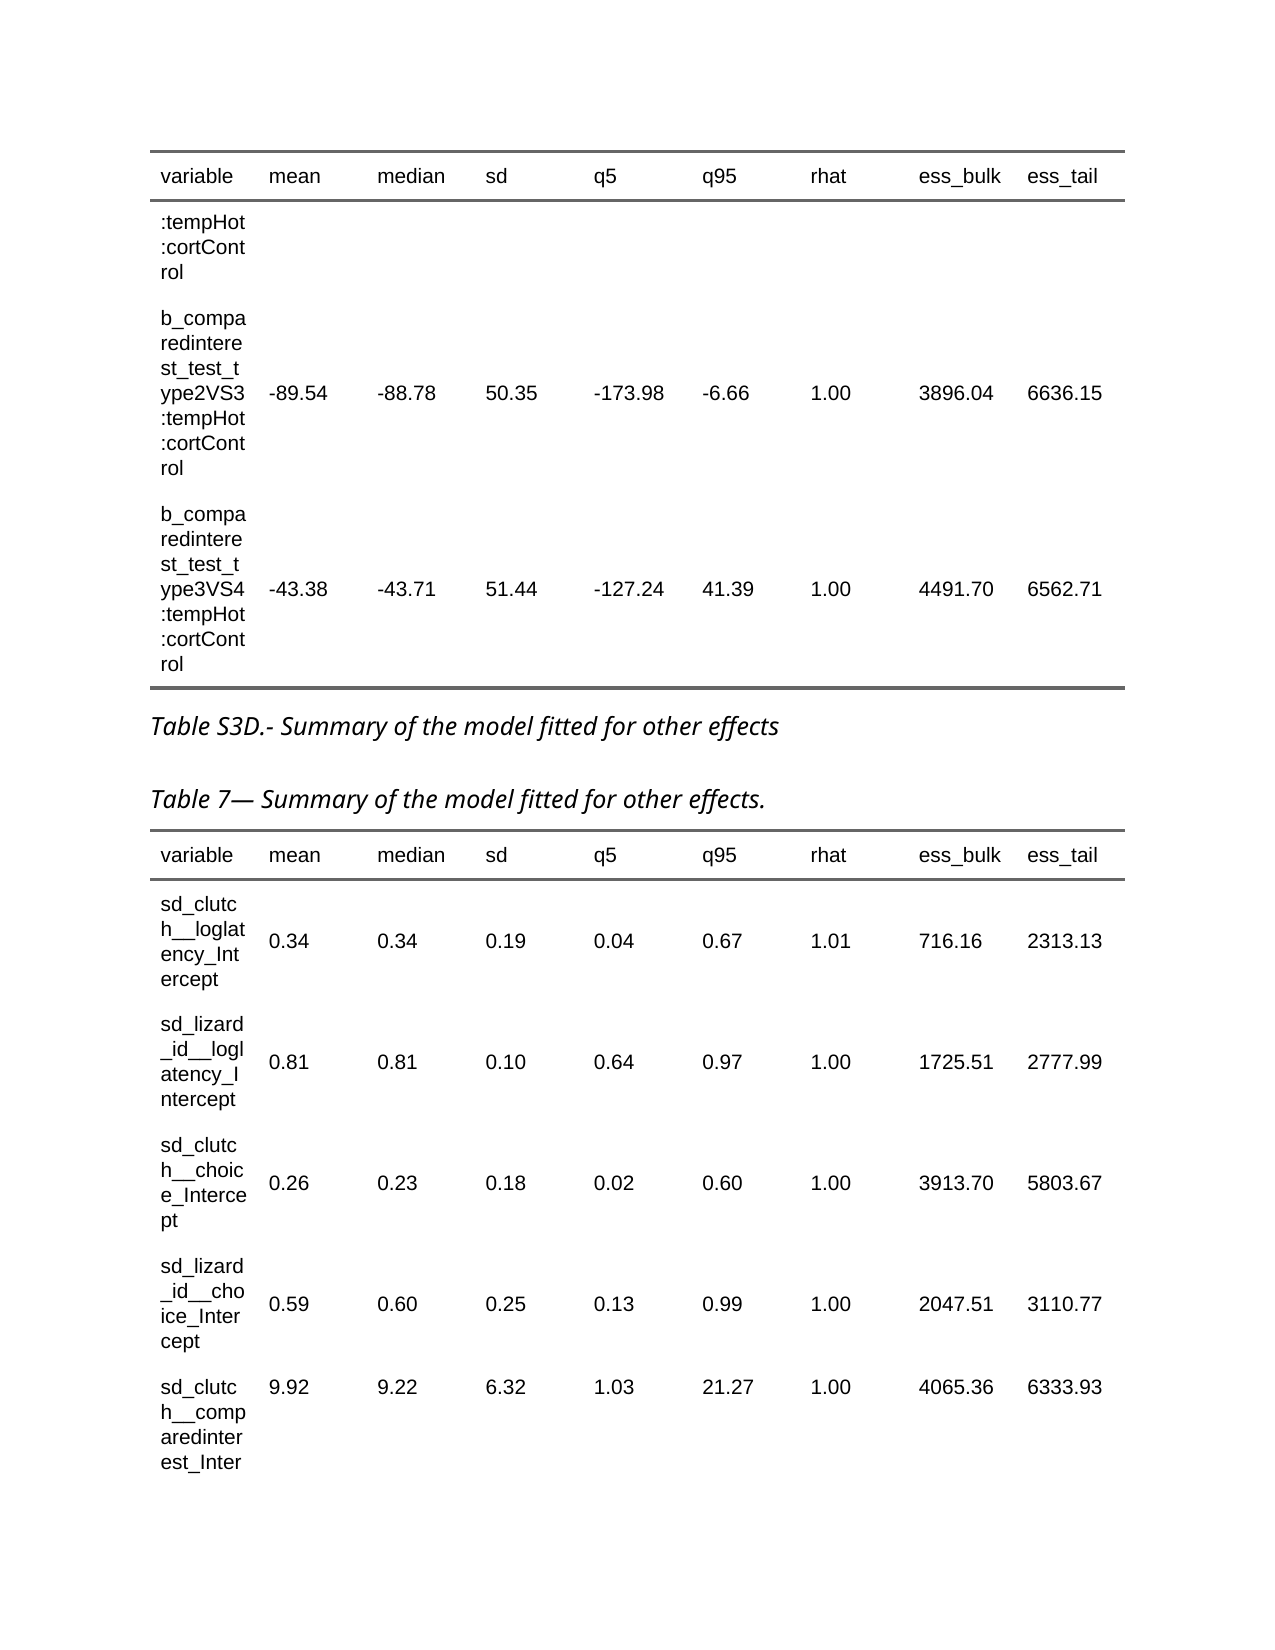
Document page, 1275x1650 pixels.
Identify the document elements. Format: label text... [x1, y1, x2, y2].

text Table S3D.- Summary of the model fitted for other effects [150, 708, 1125, 742]
